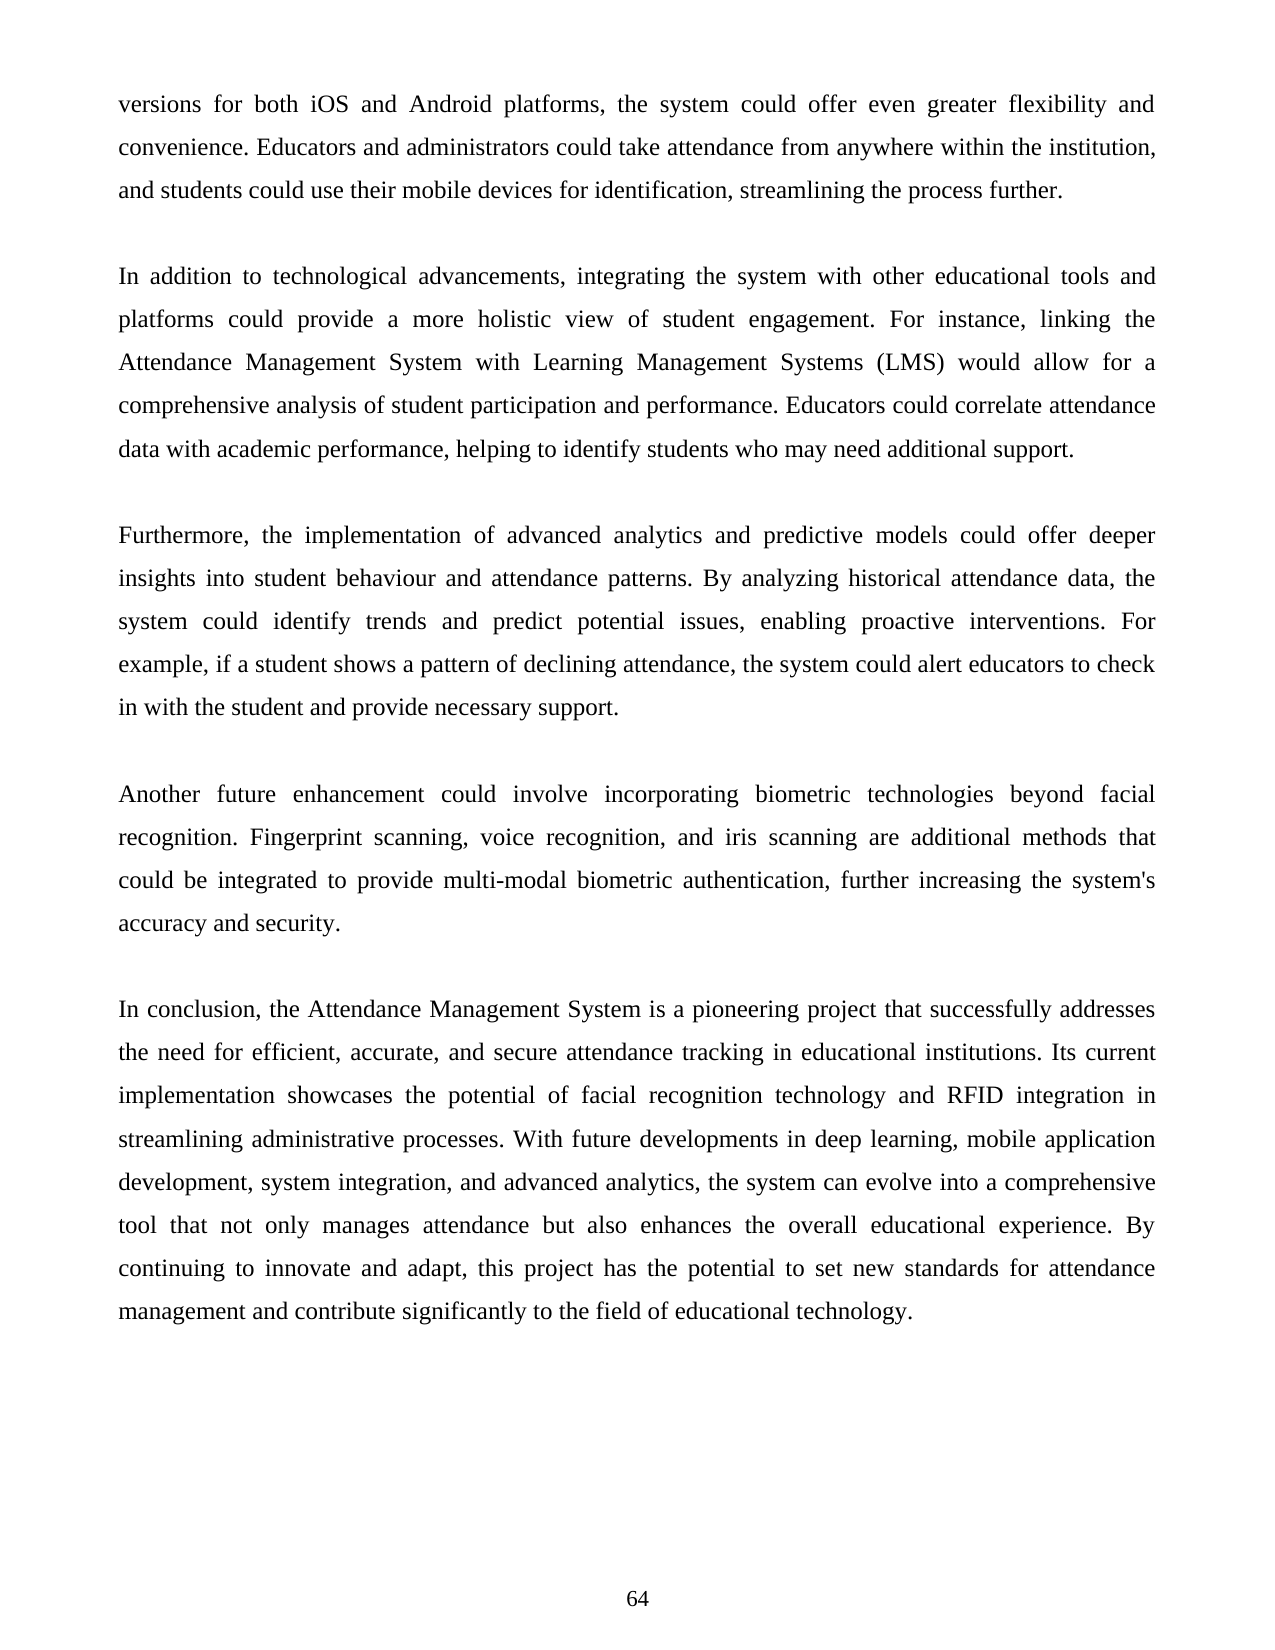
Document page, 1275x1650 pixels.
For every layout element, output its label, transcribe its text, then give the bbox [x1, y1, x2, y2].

text Another future enhancement could involve incorporating biometric technologies beyond facial recognition. Fingerprint scanning, voice recognition, and iris scanning are additional methods that could be integrated to provide multi-modal biometric authentication, further increasing the system's accuracy and security. [118, 779, 1157, 937]
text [118, 89, 1157, 204]
text Furthermore, the implementation of advanced analytics and predictive models could offer deeper insights into student behaviour and attendance patterns. By analyzing historical attendance data, the system could identify trends and predict potential issues, enabling proactive interventions. For example, if a student shows a pattern of declining attendance, the system could alert educators to check in with the student and provide necessary support. [118, 520, 1157, 721]
text In addition to technological advancements, integrating the system with other educational tools and platforms could provide a more holistic view of student engagement. For instance, linking the Attendance Management System with Learning Management Systems (LMS) would allow for a comprehensive analysis of student participation and performance. Educators could correlate attendance data with academic performance, helping to identify students who may need additional support. [118, 261, 1157, 462]
text In conclusion, the Attendance Management System is a pioneering project that successfully addresses the need for efficient, accurate, and secure attendance tracking in educational institutions. Its current implementation showcases the potential of facial recognition technology and RFID integration in streamlining administrative processes. With future developments in deep learning, mobile application development, system integration, and advanced analytics, the system can evolve into a comprehensive tool that not only manages attendance but also enhances the overall educational experience. By continuing to innovate and adapt, this project has the potential to set new standards for attendance management and contribute significantly to the field of educational technology. [118, 994, 1157, 1325]
